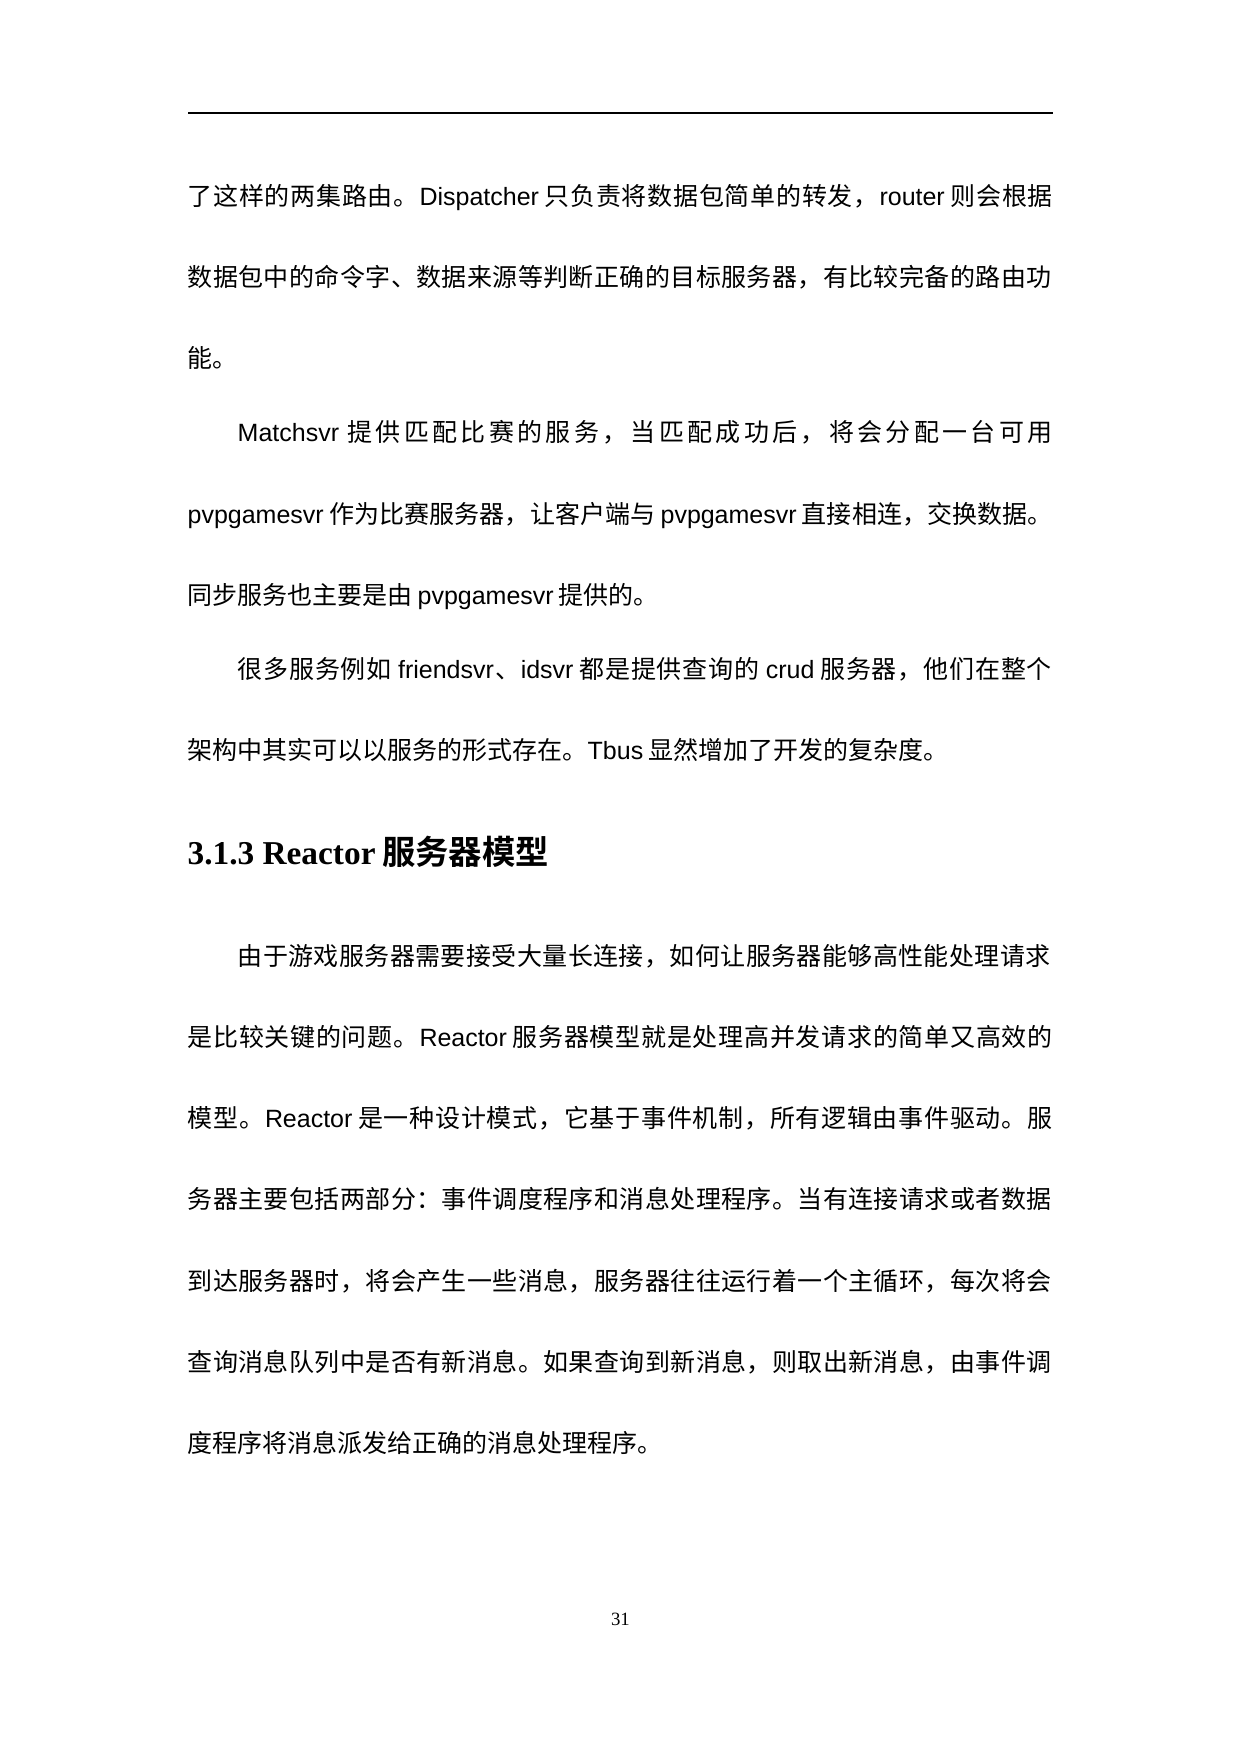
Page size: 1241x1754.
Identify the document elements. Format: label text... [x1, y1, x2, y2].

text 3.1.3 Reactor服务器模型 [187, 817, 1053, 882]
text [187, 162, 1053, 389]
text Matchsvr提供匹配比赛的服务，当匹配成功后，将会分配一台可用pvpgamesvr作为比赛服务器，让客户端与pvpgamesvr直接相连，交换数据。同步服务也主要是由pvpgamesvr提供的。 [187, 398, 1053, 626]
text 很多服务例如friendsvr、idsvr都是提供查询的crud服务器，他们在整个架构中其实可以以服务的形式存在。Tbus显然增加了开发的复杂度。 [187, 635, 1053, 781]
text 由于游戏服务器需要接受大量长连接，如何让服务器能够高性能处理请求是比较关键的问题。Reactor服务器模型就是处理高并发请求的简单又高效的模型。Reactor是一种设计模式，它基于事件机制，所有逻辑由事件驱动。服务器主要包括两部分：事件调度程序和消息处理程序。当有连接请求或者数据到达服务器时，将会产生一些消息，服务器往往运行着一个主循环，每次将会查询消息队列中是否有新消息。如果查询到新消息，则取出新消息，由事件调度程序将消息派发给正确的消息处理程序。 [187, 922, 1053, 1474]
